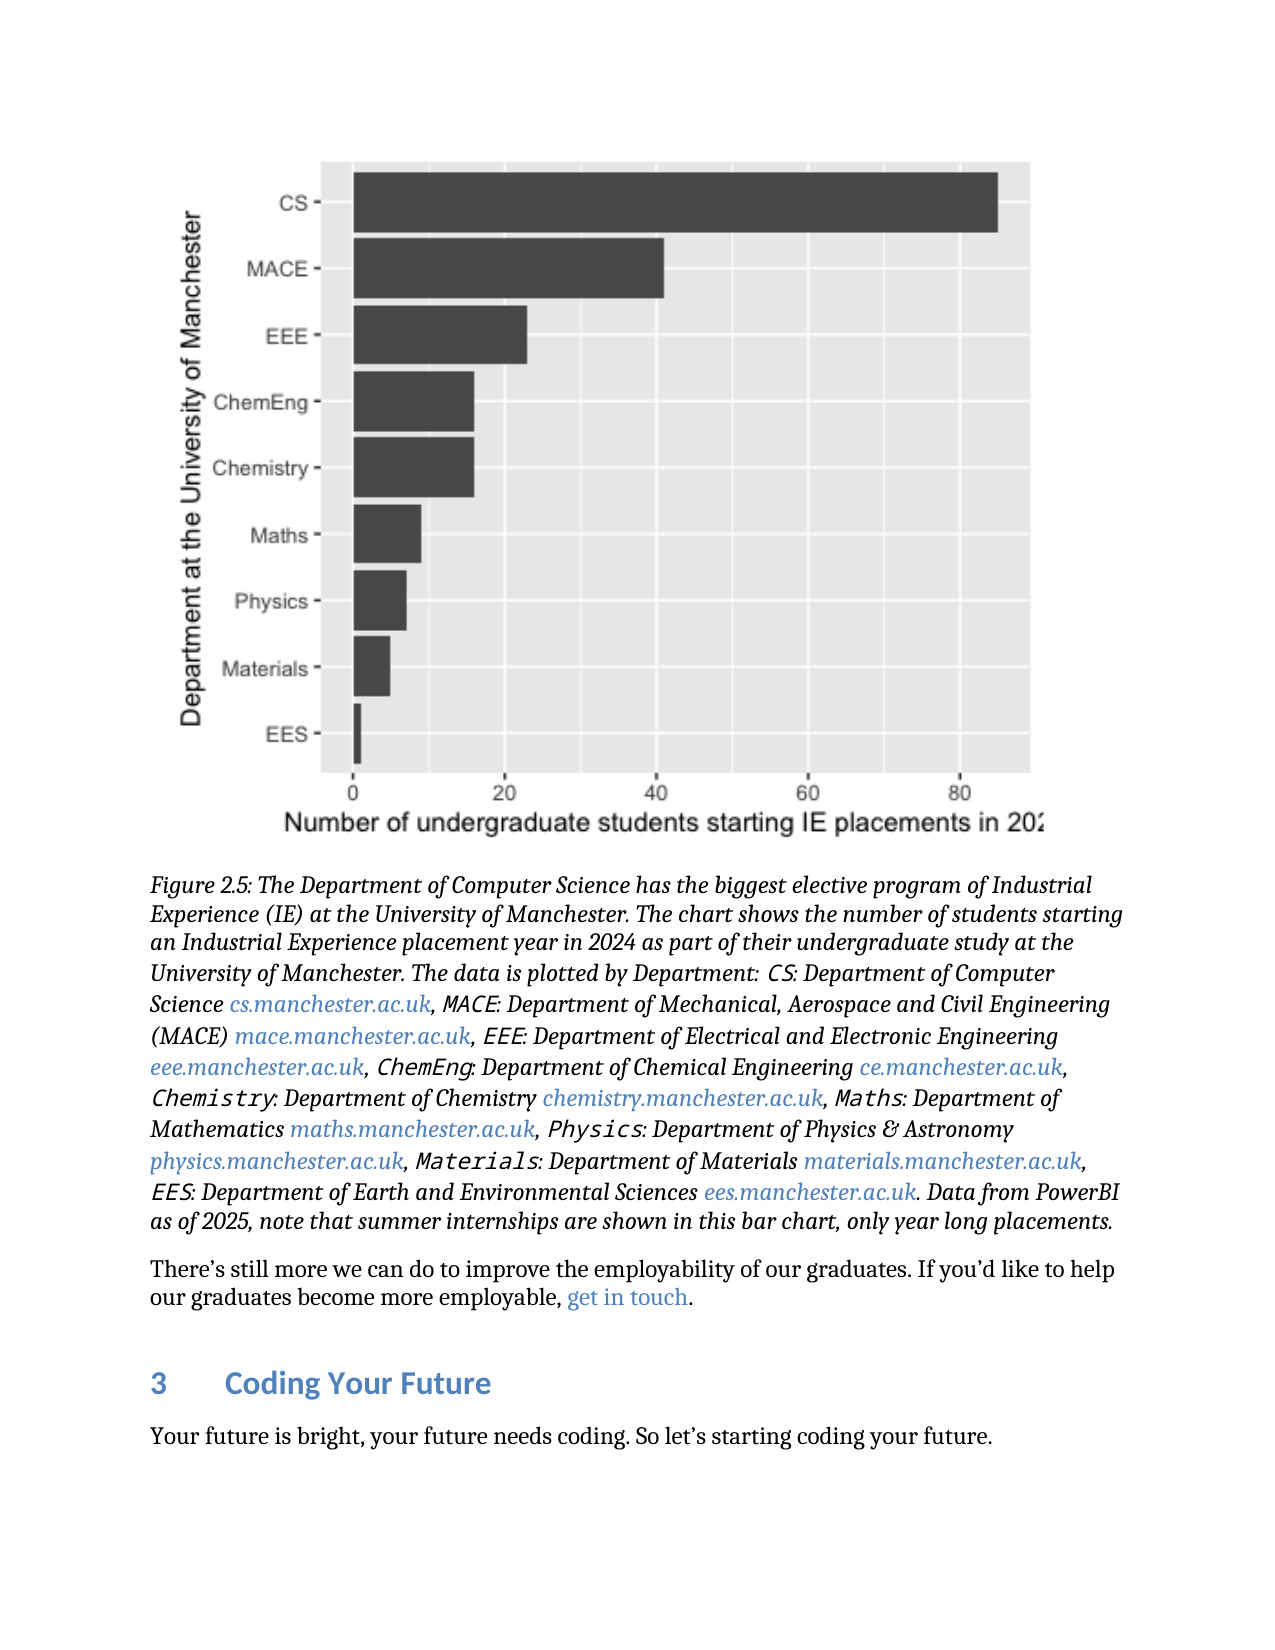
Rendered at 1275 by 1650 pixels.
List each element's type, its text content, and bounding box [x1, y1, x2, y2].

picture [168, 150, 1044, 850]
text There’s still more we can do to improve the employability of our graduates. If you’d like to help our graduates become more employable, get in touch. [150, 1254, 1125, 1312]
text Figure 2.5: The Department of Computer Science has the biggest elective program of Industrial Experience (IE) at the University of Manchester. The chart shows the number of students starting an Industrial Experience placement year in 2024 as part of their undergraduate study at the University of Manchester. The data is plotted by Department: CS: Department of Computer Science cs.manchester.ac.uk, MACE: Department of Mechanical, Aerospace and Civil Engineering (MACE) mace.manchester.ac.uk, EEE: Department of Electrical and Electronic Engineering eee.manchester.ac.uk, ChemEng: Department of Chemical Engineering ce.manchester.ac.uk, Chemistry: Department of Chemistry chemistry.manchester.ac.uk, Maths: Department of Mathematics maths.manchester.ac.uk, Physics: Department of Physics & Astronomy physics.manchester.ac.uk, Materials: Department of Materials materials.manchester.ac.uk, EES: Department of Earth and Environmental Sciences ees.manchester.ac.uk. Data from PowerBI as of 2025, note that summer internships are shown in this bar chart, only year long placements. [150, 871, 1125, 1236]
text Your future is bright, your future needs coding. So let’s starting coding your future. [150, 1422, 1125, 1450]
subtitle 3 Coding Your Future [150, 1362, 1125, 1403]
